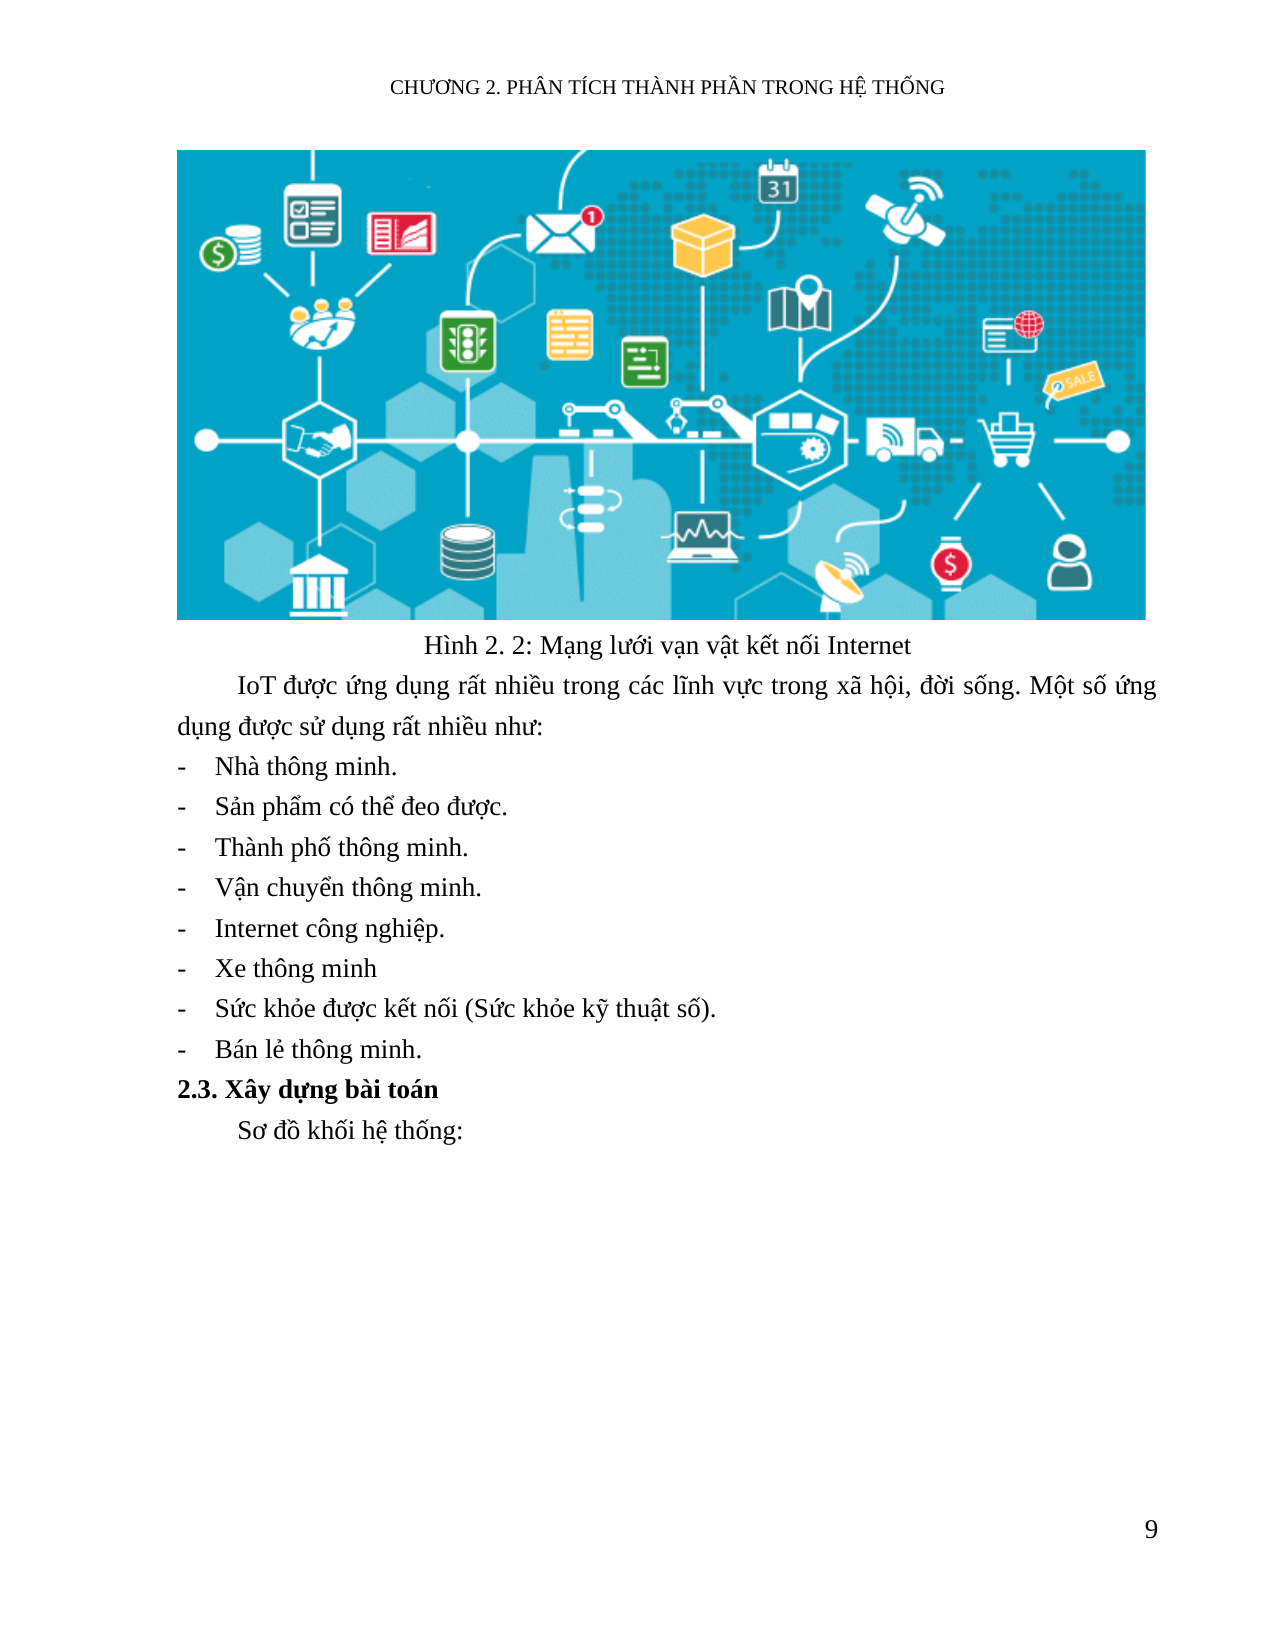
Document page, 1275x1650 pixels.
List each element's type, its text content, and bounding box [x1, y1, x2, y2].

list Xe thông minh [177, 952, 1158, 983]
list Internet công nghiệp. [177, 912, 1158, 943]
text Sơ đồ khối hệ thống: [177, 1114, 1158, 1145]
list Sản phẩm có thể đeo được. [177, 790, 1158, 822]
list Nhà thông minh. [177, 750, 1158, 781]
list Thành phố thông minh. [177, 831, 1158, 862]
list Sức khỏe được kết nối (Sức khỏe kỹ thuật số). [177, 992, 1158, 1024]
text IoT được ứng dụng rất nhiều trong các lĩnh vực trong xã hội, đời sống. Một số ứng dụng được sử dụng rất nhiều như: [177, 669, 1158, 741]
list Vận chuyển thông minh. [177, 871, 1158, 902]
list Bán lẻ thông minh. [177, 1033, 1158, 1064]
picture [177, 150, 1146, 620]
text Xây dựng bài toán [177, 1073, 1158, 1104]
